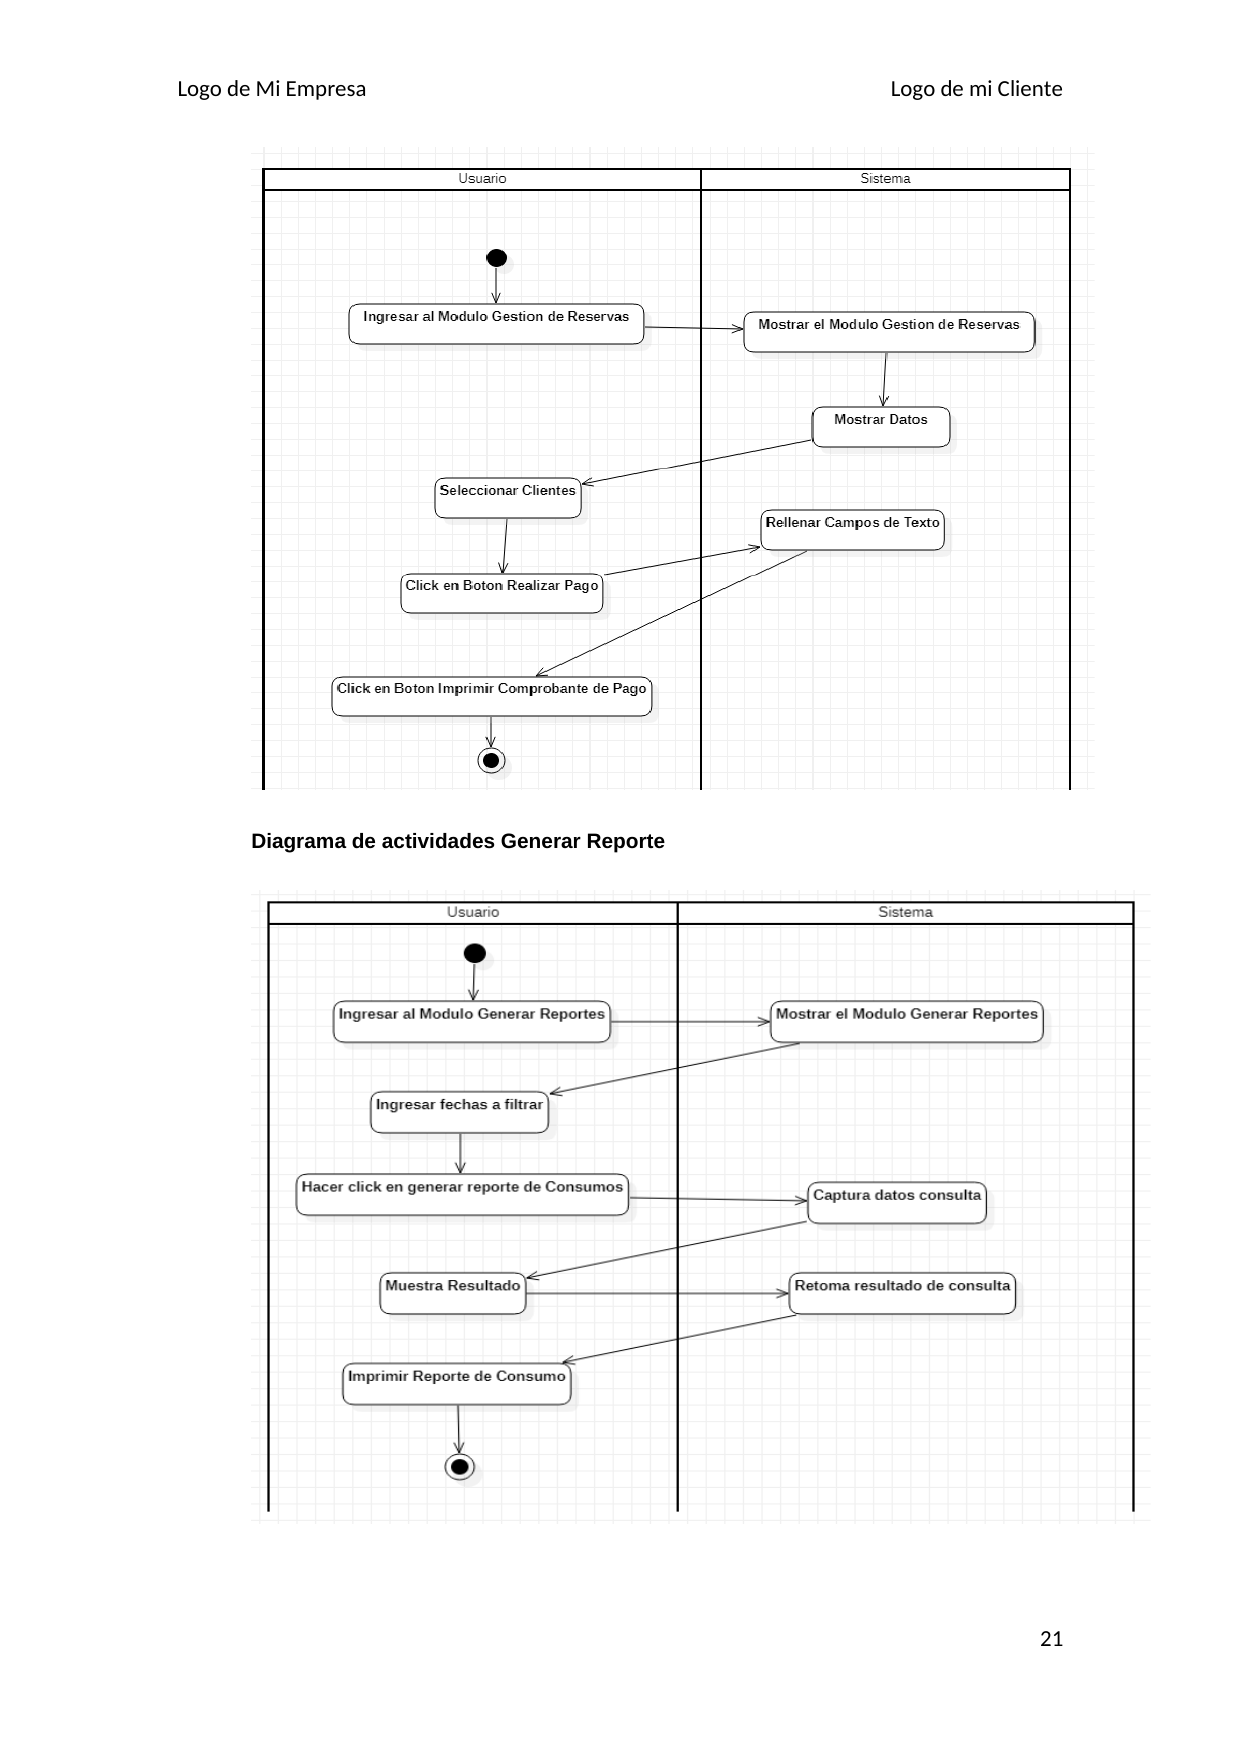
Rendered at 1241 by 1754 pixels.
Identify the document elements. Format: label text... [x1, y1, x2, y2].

picture [251, 147, 1095, 790]
picture [251, 890, 1151, 1524]
text Diagrama de actividades Generar Reporte [251, 829, 831, 853]
